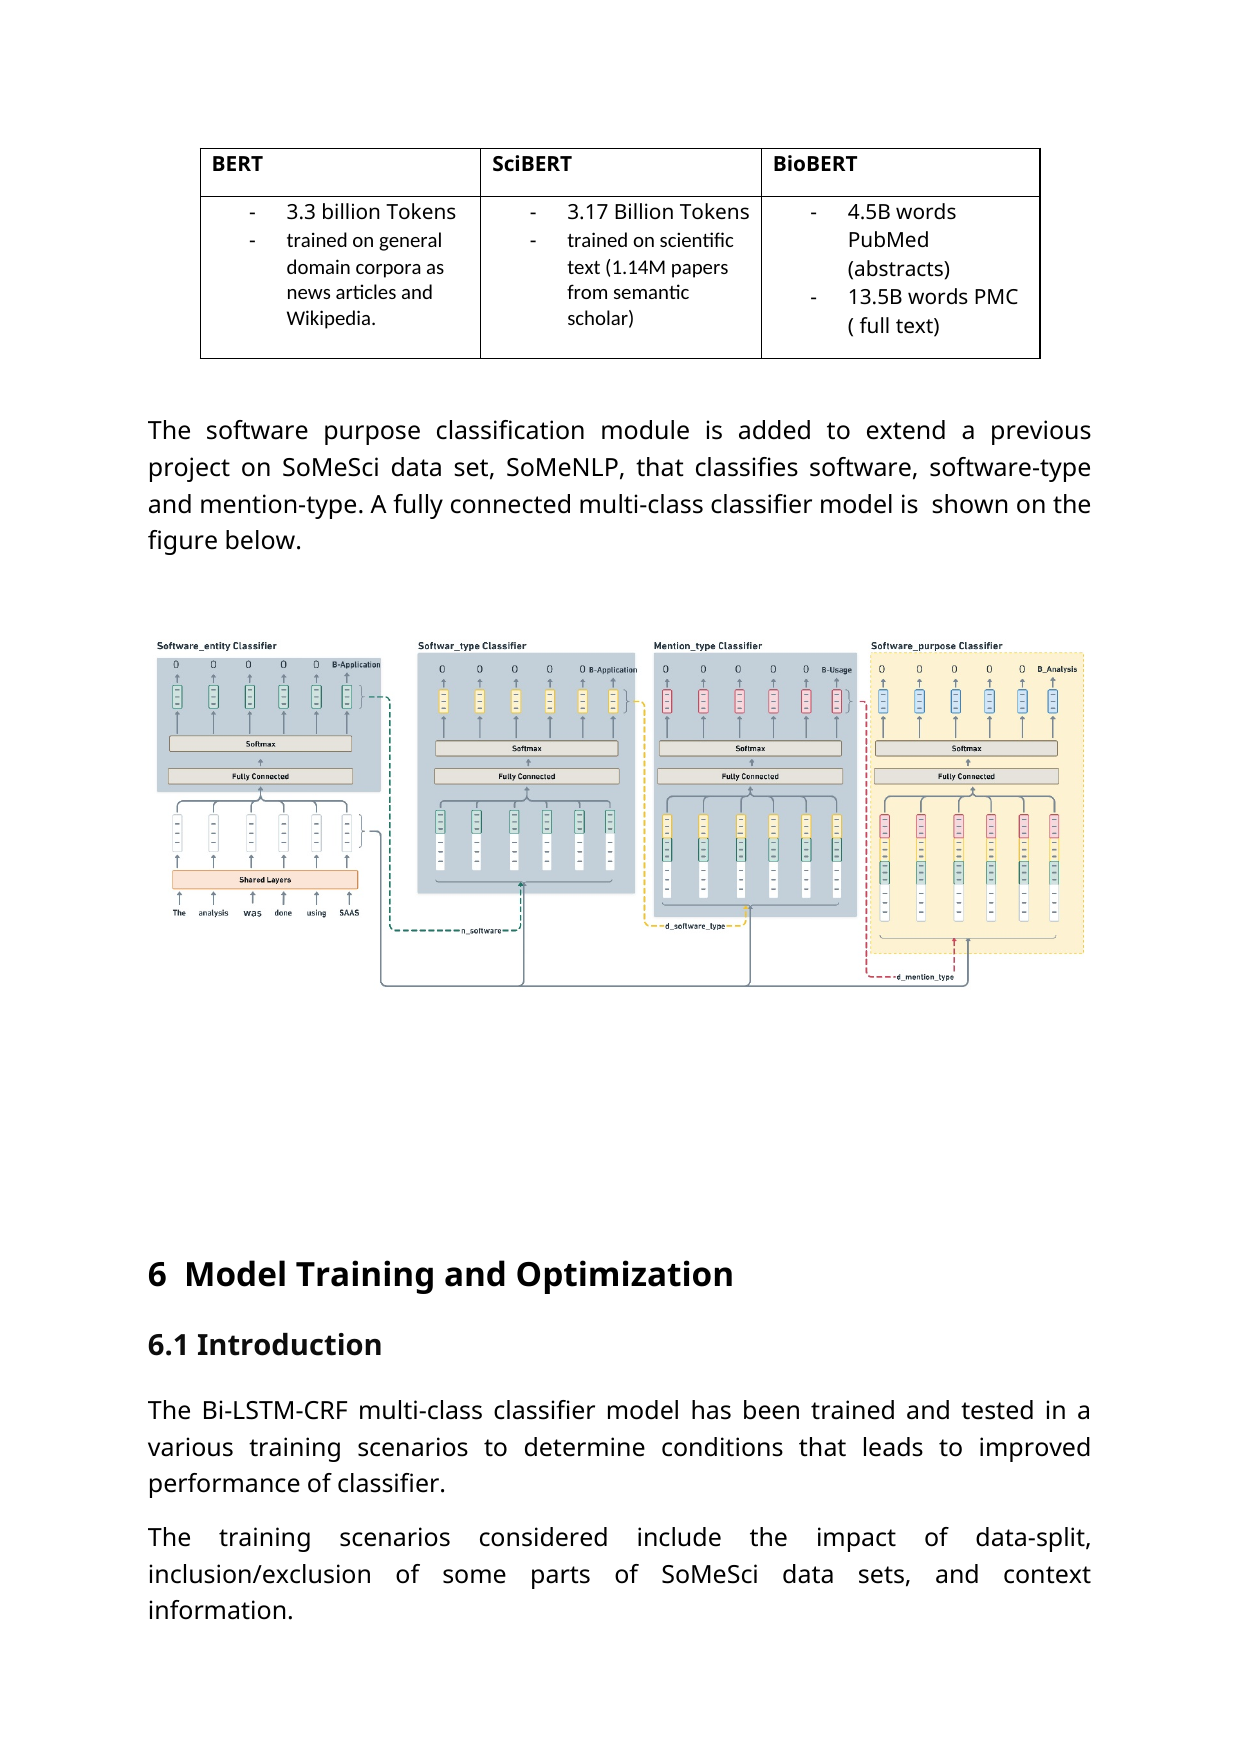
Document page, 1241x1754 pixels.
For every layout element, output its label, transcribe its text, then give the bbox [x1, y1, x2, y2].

picture [147, 630, 1093, 997]
table_header SciBERT [481, 149, 761, 196]
table_cell 3.3 billion Tokens trained on general domain corpora as news articles and Wikipedia. [201, 197, 480, 358]
table_header BERT [201, 149, 480, 196]
subtitle Model Training and Optimization [148, 1251, 1093, 1296]
text The Bi-LSTM-CRF multi-class classifier model has been trained and tested in a various training scenarios to determine conditions that leads to improved performance of classifier. [148, 1392, 1093, 1500]
text The training scenarios considered include the impact of data-split, inclusion/exclusion of some parts of SoMeSci data sets, and context information. [148, 1519, 1093, 1627]
table_header BioBERT [762, 149, 1039, 196]
text The software purpose classification module is added to extend a previous project on SoMeSci data set, SoMeNLP, that classifies software, software-type and mention-type. A fully connected multi-class classifier model is shown on the figure below. [148, 413, 1093, 557]
subtitle Introduction [148, 1325, 1093, 1364]
table_cell 3.17 Billion Tokens trained on scientific text (1.14M papers from semantic scholar) [481, 197, 761, 358]
table_cell 4.5B words PubMed (abstracts) 13.5B words PMC ( full text) [762, 197, 1039, 358]
